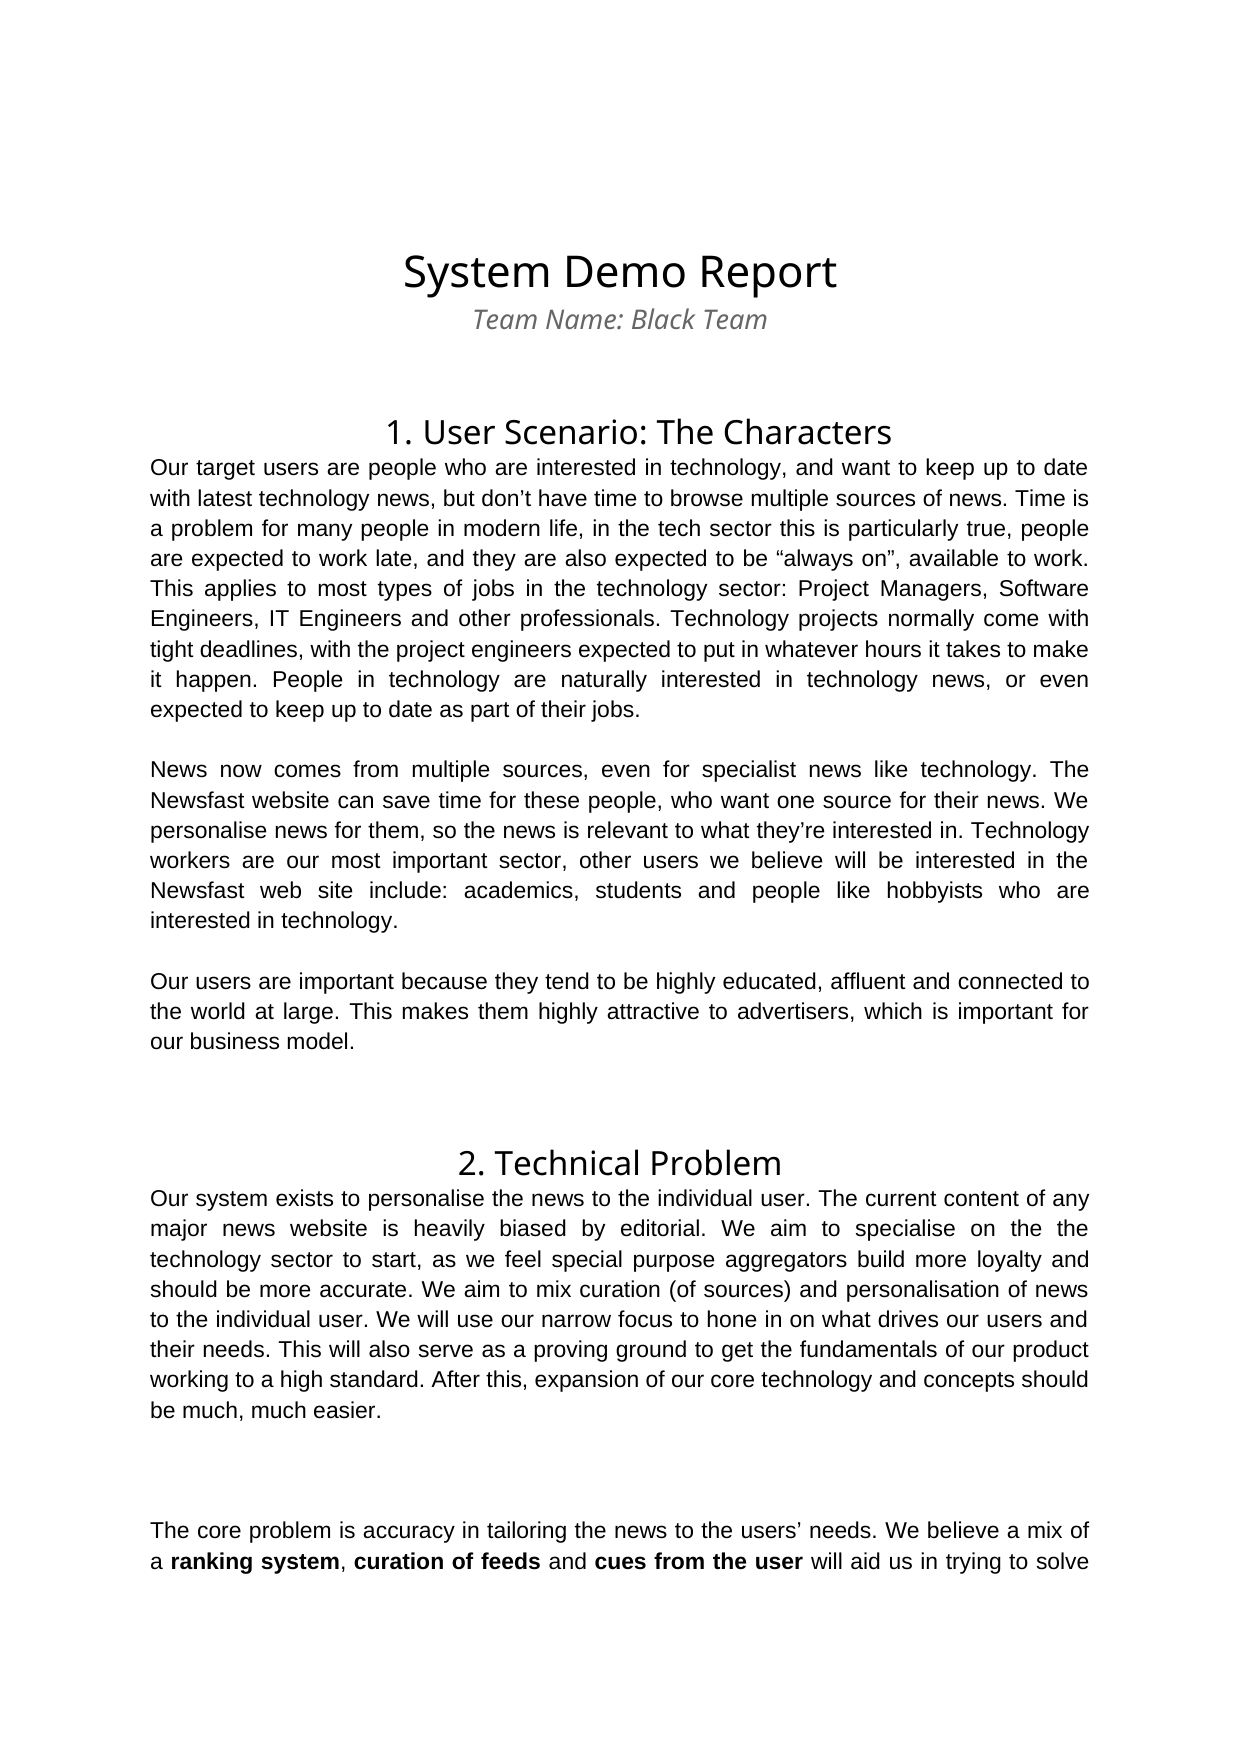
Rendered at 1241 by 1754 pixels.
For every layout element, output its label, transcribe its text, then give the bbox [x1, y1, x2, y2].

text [150, 1517, 1090, 1574]
subtitle User Scenario: The Characters [187, 409, 1090, 454]
text News now comes from multiple sources, even for specialist news like technology. The Newsfast website can save time for these people, who want one source for their news. We personalise news for them, so the news is relevant to what they’re interested in. Technology workers are our most important sector, other users we believe will be interested in the Newsfast web site include: academics, students and people like hobbyists who are interested in technology. [150, 756, 1090, 934]
subtitle Team Name: Black Team [150, 300, 1090, 337]
title System Demo Report [150, 241, 1090, 300]
text Our target users are people who are interested in technology, and want to keep up to date with latest technology news, but don’t have time to browse multiple sources of news. Time is a problem for many people in modern life, in the tech sector this is particularly true, people are expected to work late, and they are also expected to be “always on”, available to work. This applies to most types of jobs in the technology sector: Project Managers, Software Engineers, IT Engineers and other professionals. Technology projects normally come with tight deadlines, with the project engineers expected to put in whatever hours it takes to make it happen. People in technology are naturally interested in technology news, or even expected to keep up to date as part of their jobs. [150, 454, 1090, 722]
text Our users are important because they tend to be highly educated, affluent and connected to the world at large. This makes them highly attractive to advertisers, which is important for our business model. [150, 968, 1090, 1055]
subtitle 2. Technical Problem [150, 1140, 1090, 1185]
text Our system exists to personalise the news to the individual user. The current content of any major news website is heavily biased by editorial. We aim to specialise on the the technology sector to start, as we feel special purpose aggregators build more loyalty and should be more accurate. We aim to mix curation (of sources) and personalisation of news to the individual user. We will use our narrow focus to hone in on what drives our users and their needs. This will also serve as a proving ground to get the fundamentals of our product working to a high standard. After this, expansion of our core technology and concepts should be much, much easier. [150, 1185, 1090, 1423]
